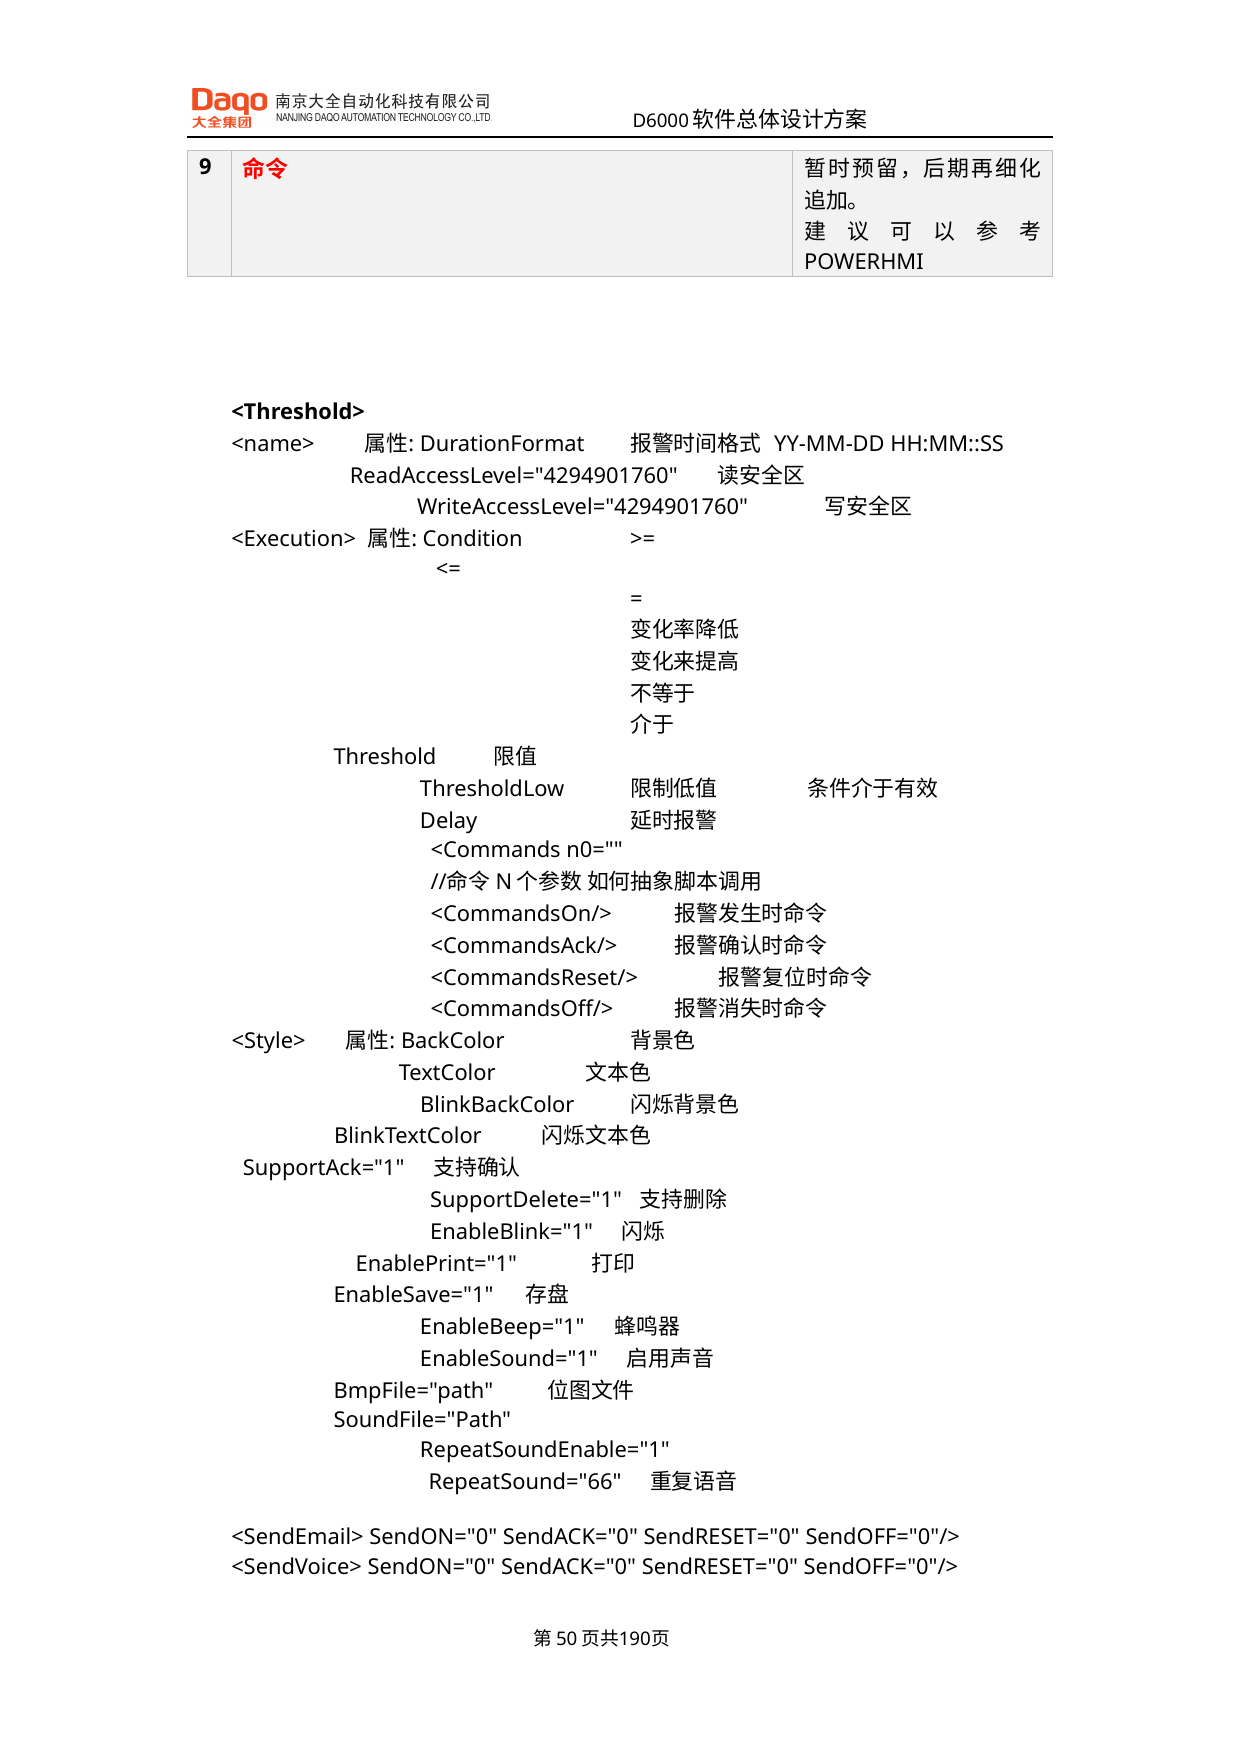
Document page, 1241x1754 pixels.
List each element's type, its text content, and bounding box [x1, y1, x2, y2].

text BmpFile="path" 位图文件 [187, 1373, 1053, 1404]
text <CommandsReset/> 报警复位时命令 [408, 959, 1053, 991]
text <Style> 属性: BackColor 背景色 [187, 1023, 1053, 1055]
text EnableSound="1" 启用声音 [187, 1341, 1053, 1373]
text WriteAccessLevel="4294901760" 写安全区 [187, 489, 1053, 521]
text <CommandsOn/> 报警发生时命令 [408, 896, 1053, 928]
text <name> 属性: DurationFormat 报警时间格式 YY-MM-DD HH:MM::SS [187, 426, 1053, 458]
text ReadAccessLevel="4294901760" 读安全区 [187, 458, 1053, 489]
text EnablePrint="1" 打印 [187, 1246, 1053, 1277]
text EnableBeep="1" 蜂鸣器 [187, 1309, 1053, 1341]
text <SendVoice> SendON="0" SendACK="0" SendRESET="0" SendOFF="0"/> [187, 1551, 1053, 1581]
text BlinkTextColor 闪烁文本色 SupportAck="1" 支持确认 [187, 1118, 1053, 1182]
text <Execution> 属性: Condition >= [187, 521, 1053, 553]
text SoundFile="Path" [187, 1404, 1053, 1434]
text SupportDelete="1" 支持删除 [364, 1182, 1053, 1214]
text TextColor 文本色 [187, 1055, 1053, 1087]
text <Threshold> [187, 396, 1053, 426]
text 介于 [187, 707, 1053, 739]
text <SendEmail> SendON="0" SendACK="0" SendRESET="0" SendOFF="0"/> [187, 1521, 1053, 1551]
picture [187, 88, 492, 128]
text EnableBlink="1" 闪烁 [364, 1214, 1053, 1246]
text 不等于 [187, 676, 1053, 707]
text Delay 延时报警 [187, 803, 1053, 834]
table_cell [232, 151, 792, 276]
text 变化率降低 [187, 612, 1053, 644]
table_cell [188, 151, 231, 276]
text Threshold 限值 [187, 739, 1053, 771]
text ThresholdLow 限制低值 条件介于有效 [187, 771, 1053, 803]
text <= [187, 553, 1053, 583]
text 变化来提高 [187, 644, 1053, 676]
text <Commands n0="" [408, 834, 1053, 864]
text BlinkBackColor 闪烁背景色 [187, 1087, 1053, 1118]
text RepeatSound="66" 重复语音 [187, 1464, 1053, 1496]
text <CommandsOff/> 报警消失时命令 [408, 991, 1053, 1023]
text RepeatSoundEnable="1" [187, 1434, 1053, 1464]
text //命令 N个参数 如何抽象脚本调用 [408, 864, 1053, 896]
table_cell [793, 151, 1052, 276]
text EnableSave="1" 存盘 [187, 1277, 1053, 1309]
text <CommandsAck/> 报警确认时命令 [408, 928, 1053, 959]
text = [187, 583, 1053, 612]
